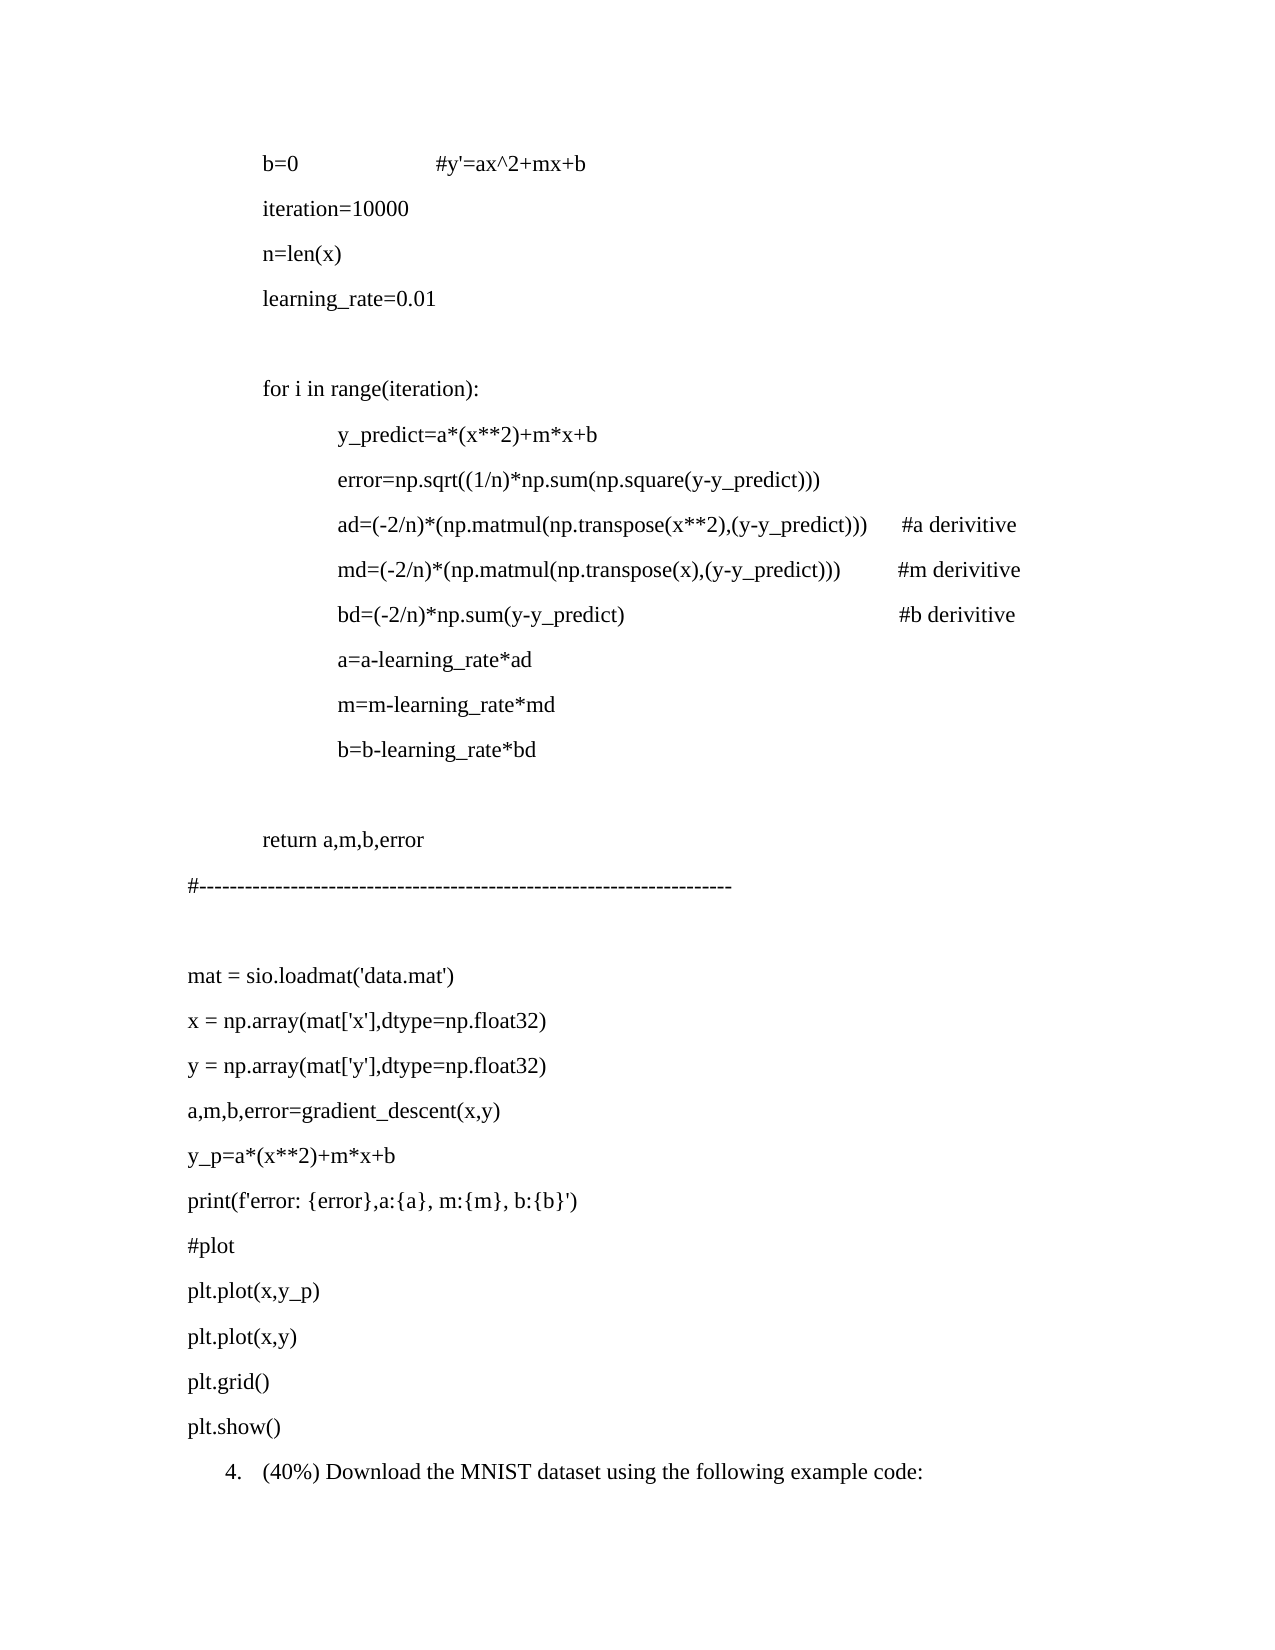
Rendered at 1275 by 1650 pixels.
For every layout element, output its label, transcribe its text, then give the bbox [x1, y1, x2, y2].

text iteration=10000 [187, 195, 1087, 221]
text ad=(-2/n)*(np.matmul(np.transpose(x**2),(y-y_predict))) #a derivitive [187, 511, 1087, 537]
text learning_rate=0.01 [187, 285, 1087, 312]
text plt.plot(x,y) [187, 1323, 1087, 1349]
text a=a-learning_rate*ad [187, 646, 1087, 672]
text n=len(x) [187, 240, 1087, 267]
text mat = sio.loadmat('data.mat') [187, 962, 1087, 988]
text md=(-2/n)*(np.matmul(np.transpose(x),(y-y_predict))) #m derivitive [187, 556, 1087, 582]
text print(f'error: {error},a:{a}, m:{m}, b:{b}') [187, 1187, 1087, 1214]
text b=b-learning_rate*bd [187, 736, 1087, 763]
text b=0 #y'=ax^2+mx+b [187, 150, 1087, 176]
text bd=(-2/n)*np.sum(y-y_predict) #b derivitive [187, 601, 1087, 627]
text plt.grid() [187, 1368, 1087, 1394]
text y = np.array(mat['y'],dtype=np.float32) [187, 1052, 1087, 1078]
text #plot [187, 1232, 1087, 1259]
text plt.show() [187, 1413, 1087, 1439]
text x = np.array(mat['x'],dtype=np.float32) [187, 1007, 1087, 1033]
list (40%) Download the MNIST dataset using the following example code: [225, 1458, 1087, 1484]
text a,m,b,error=gradient_descent(x,y) [187, 1097, 1087, 1123]
text return a,m,b,error [187, 827, 1087, 853]
text plt.plot(x,y_p) [187, 1278, 1087, 1304]
text error=np.sqrt((1/n)*np.sum(np.square(y-y_predict))) [187, 466, 1087, 492]
text for i in range(iteration): [187, 376, 1087, 402]
text #---------------------------------------------------------------------- [187, 872, 1087, 898]
text y_predict=a*(x**2)+m*x+b [187, 421, 1087, 447]
text m=m-learning_rate*md [187, 691, 1087, 718]
text y_p=a*(x**2)+m*x+b [187, 1142, 1087, 1169]
